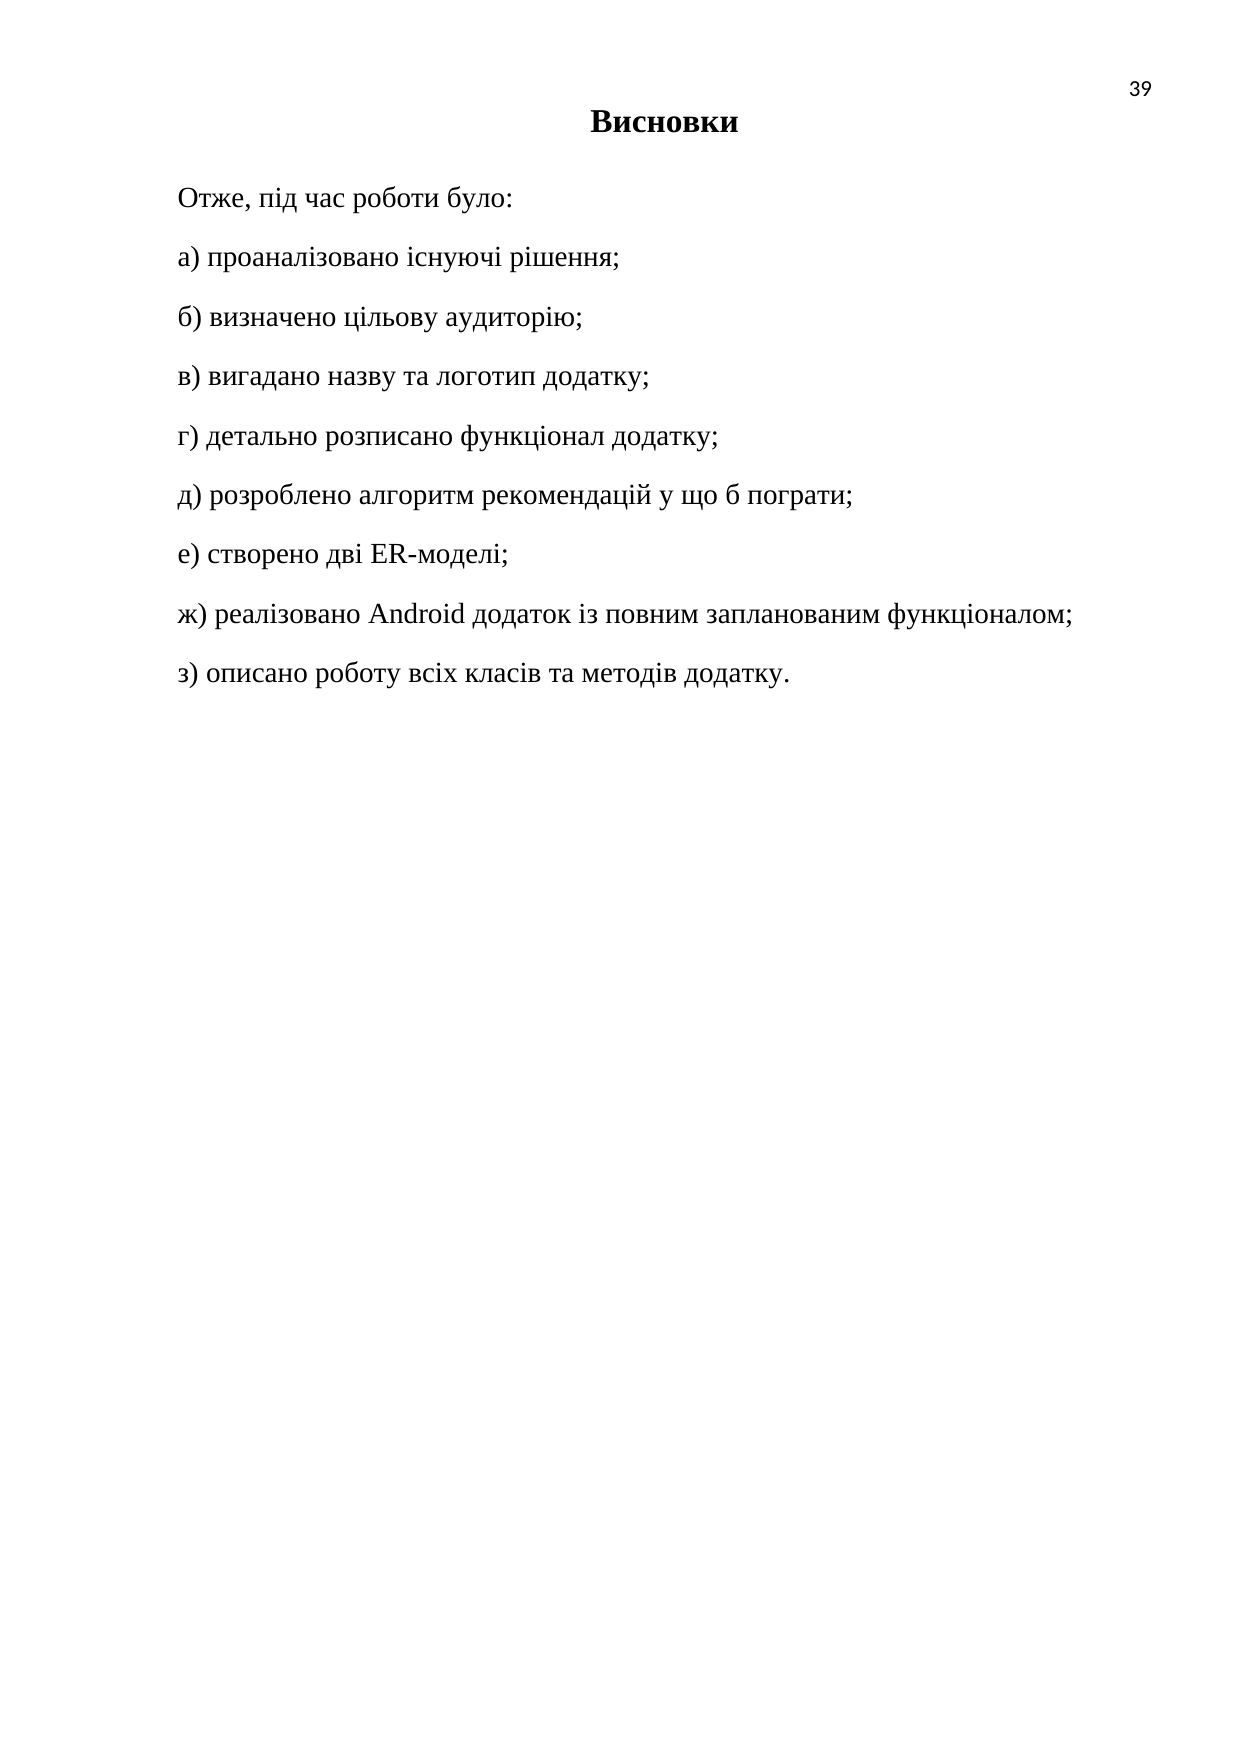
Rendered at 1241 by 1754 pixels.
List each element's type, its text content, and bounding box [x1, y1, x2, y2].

text д) розроблено алгоритм рекомендацій у що б пограти; [177, 477, 1152, 511]
text а) проаналізовано існуючі рішення; [177, 239, 1152, 273]
text г) детально розписано функціонал додатку; [177, 418, 1152, 451]
text е) створено дві ER-моделі; [177, 536, 1152, 570]
text ж) реалізовано Android додаток із повним запланованим функціоналом; [177, 596, 1152, 629]
text Висновки [177, 102, 1152, 140]
text Отже, під час роботи було: [177, 180, 1152, 214]
text б) визначено цільову аудиторію; [177, 299, 1152, 332]
text в) вигадано назву та логотип додатку; [177, 358, 1152, 392]
text з) описано роботу всіх класів та методів додатку. [177, 655, 1152, 689]
